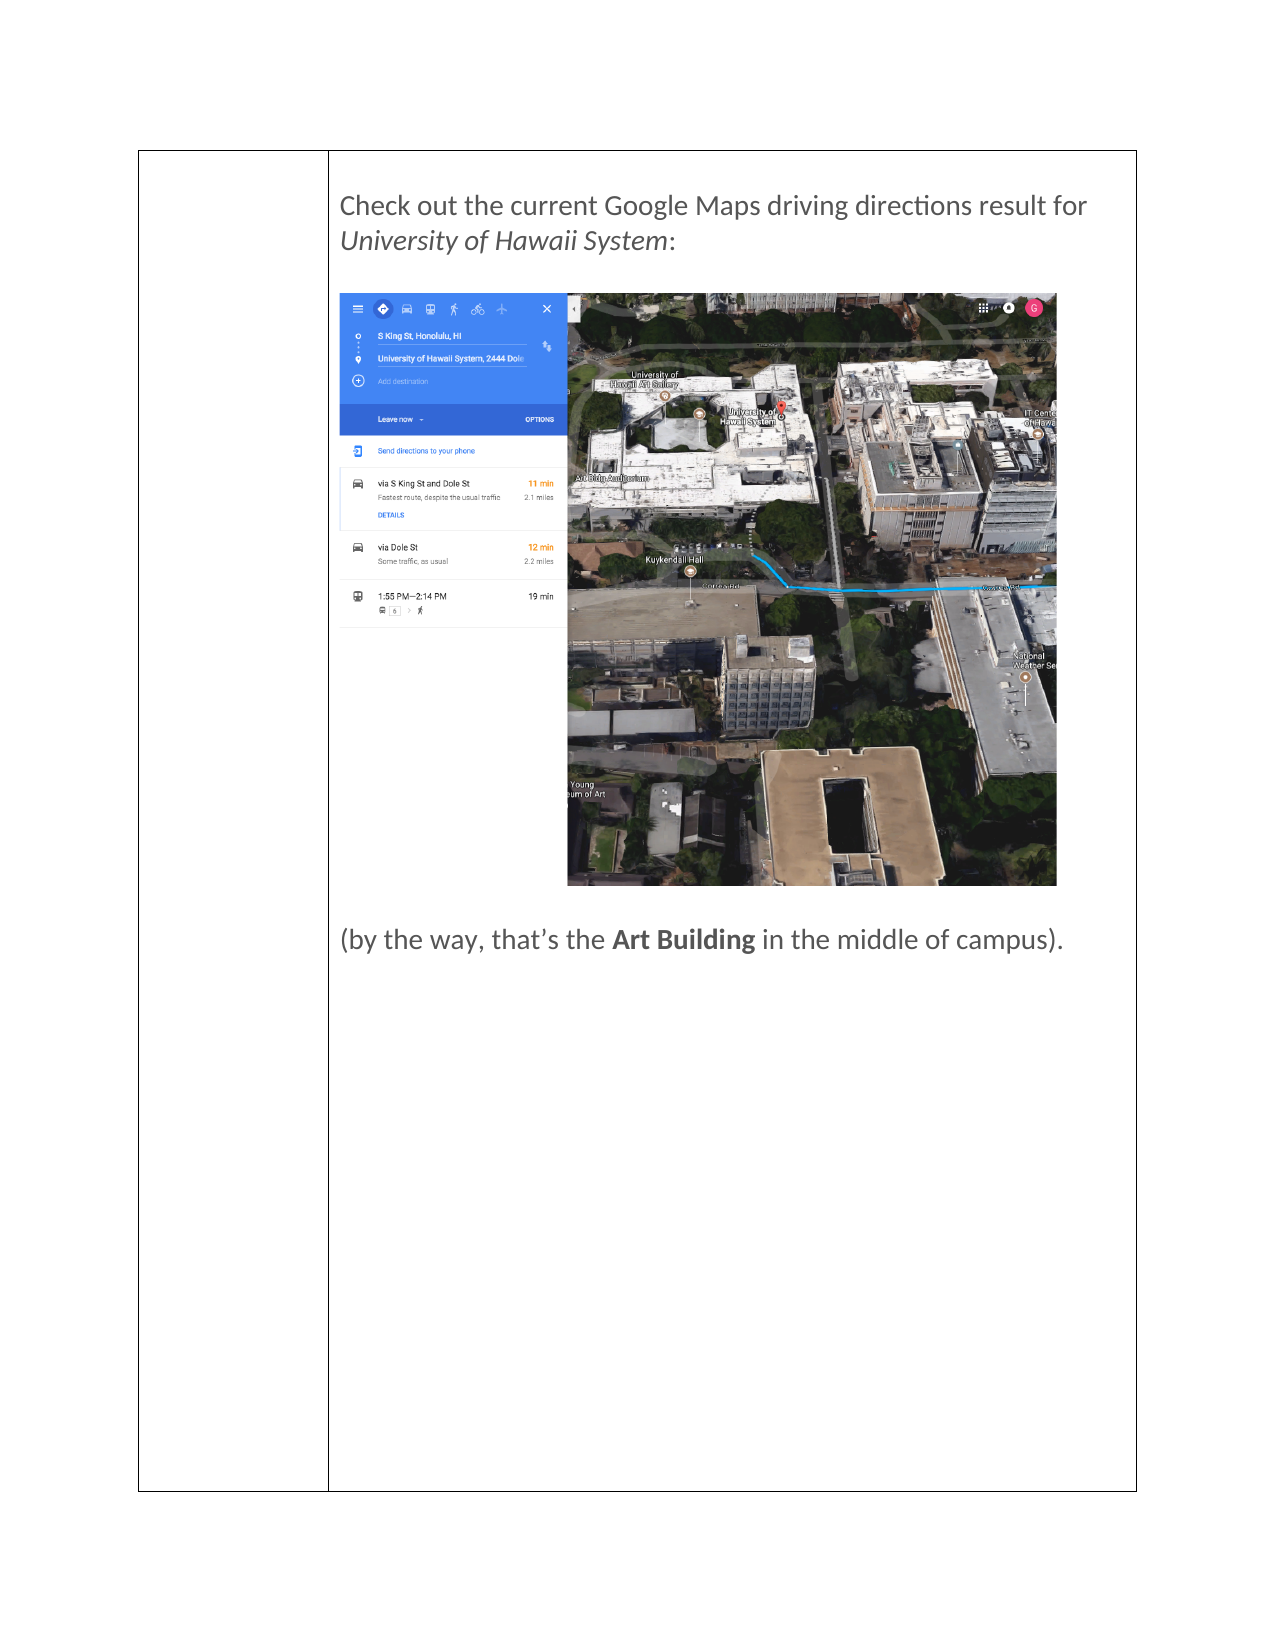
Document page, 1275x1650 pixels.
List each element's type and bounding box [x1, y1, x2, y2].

table_cell [329, 151, 1136, 1491]
table_cell [139, 151, 328, 1491]
picture [339, 293, 1057, 886]
